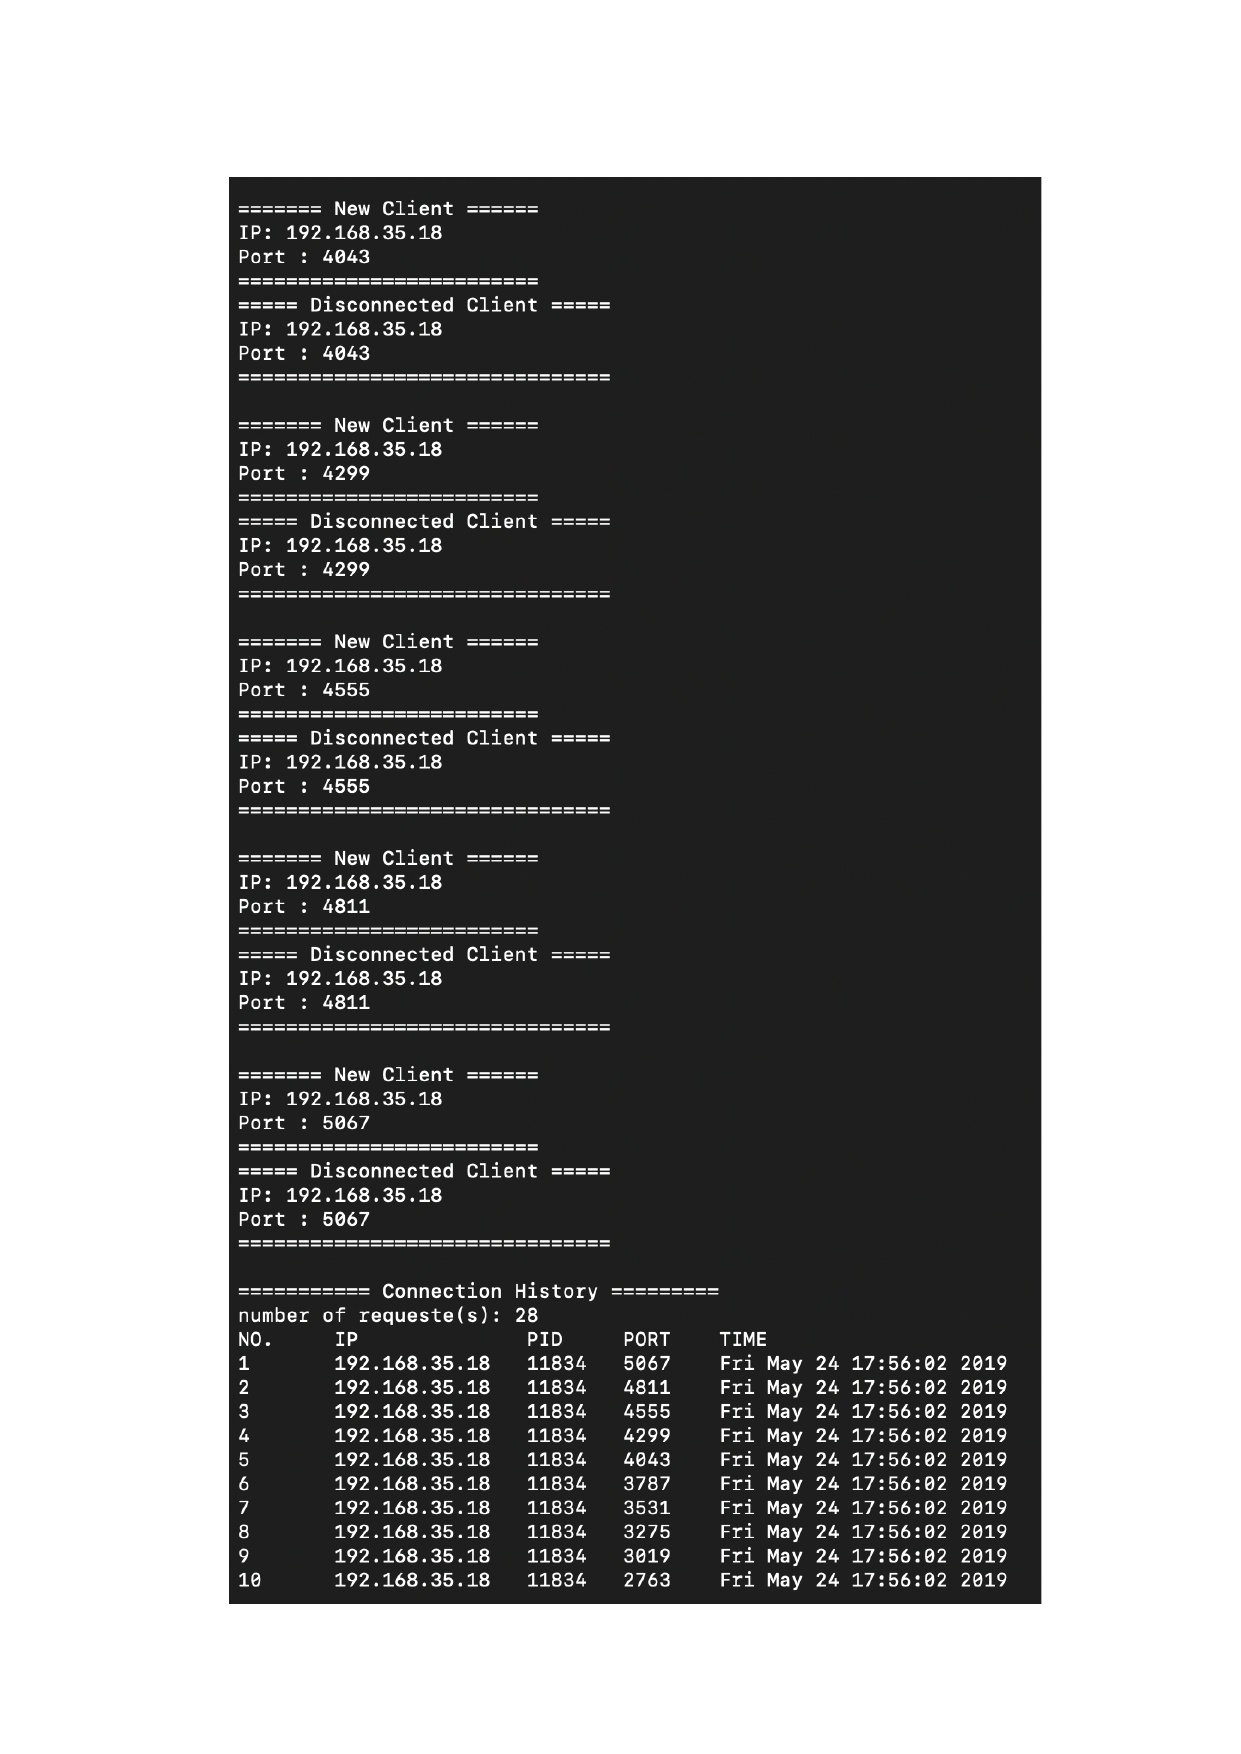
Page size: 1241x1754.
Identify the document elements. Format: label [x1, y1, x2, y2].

picture [229, 177, 1042, 1604]
